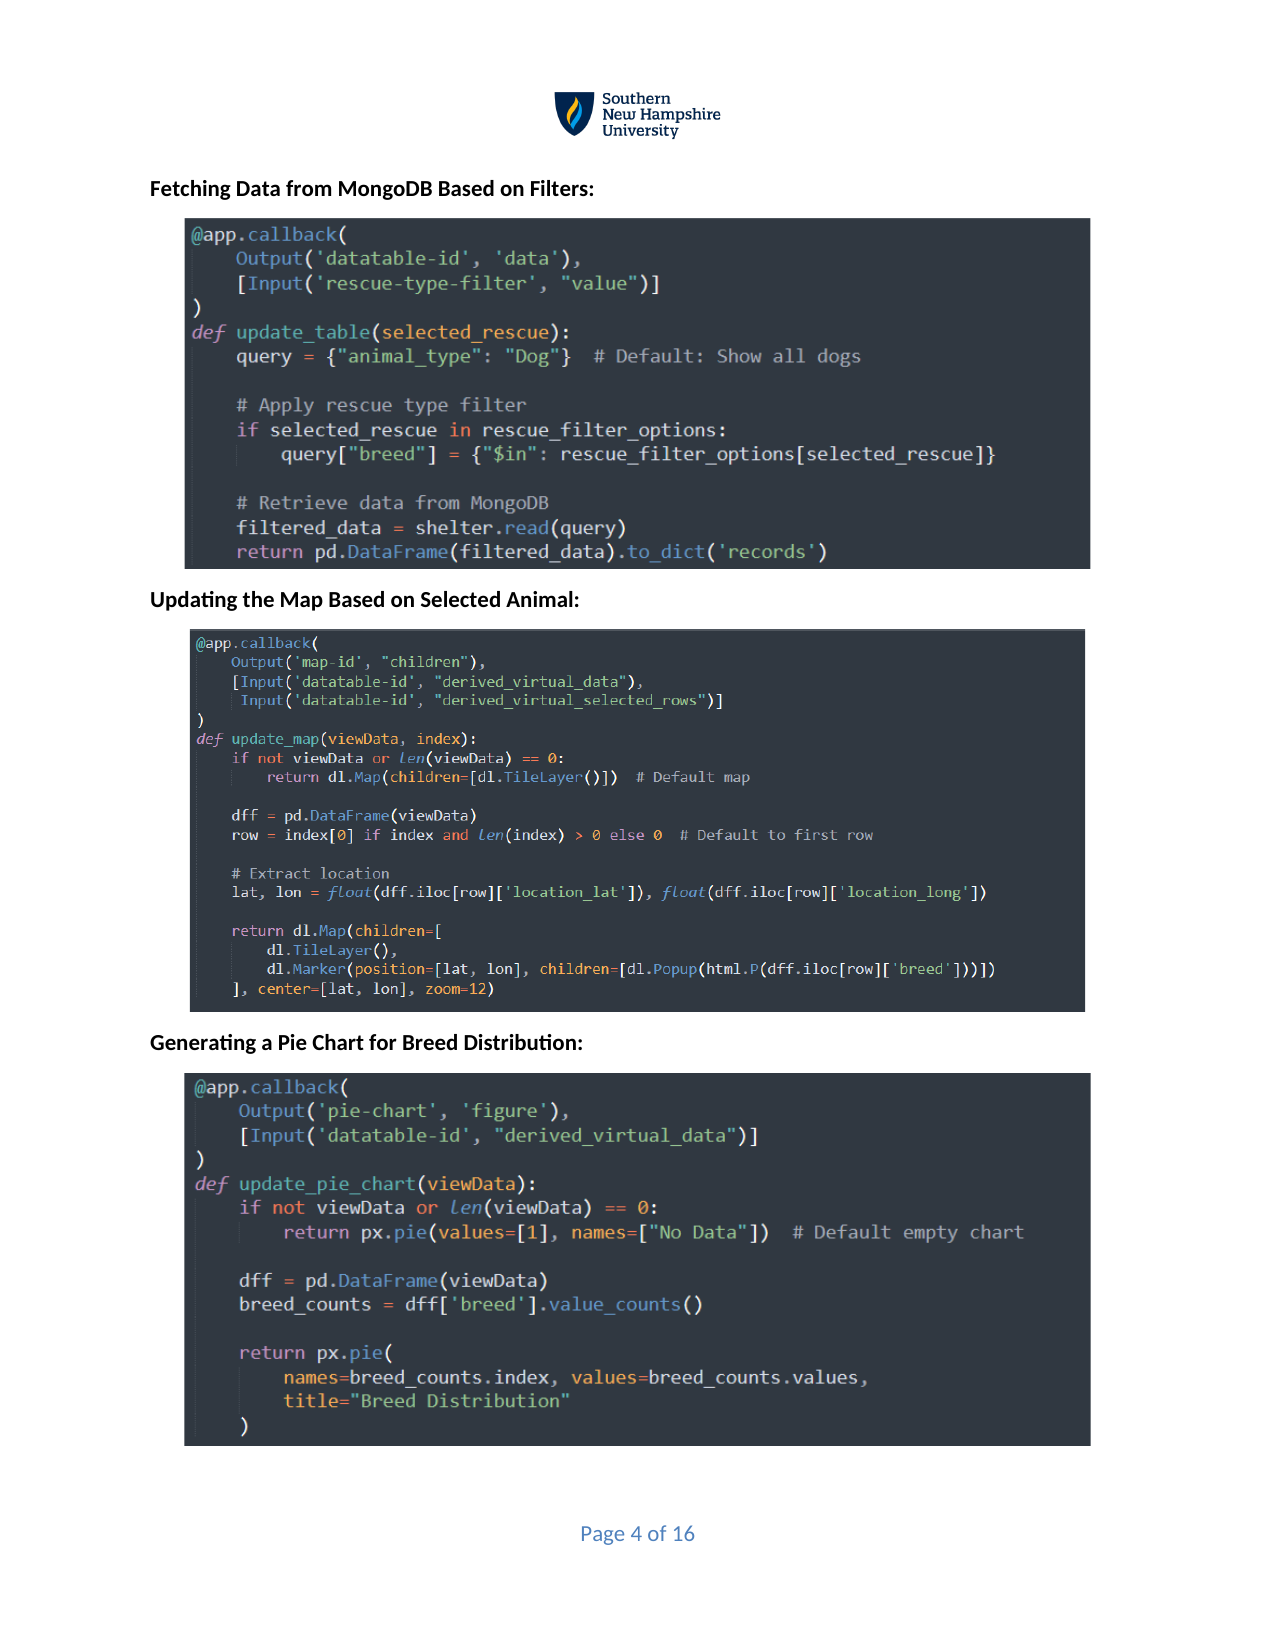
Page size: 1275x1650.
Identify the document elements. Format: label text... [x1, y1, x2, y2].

text Generating a Pie Chart for Breed Distribution: [150, 1028, 1125, 1056]
picture [184, 1073, 1091, 1446]
text Fetching Data from MongoDB Based on Filters: [150, 174, 1125, 202]
picture [184, 218, 1091, 569]
picture [189, 629, 1086, 1012]
text Updating the Map Based on Selected Animal: [150, 585, 1125, 613]
picture [546, 75, 729, 154]
